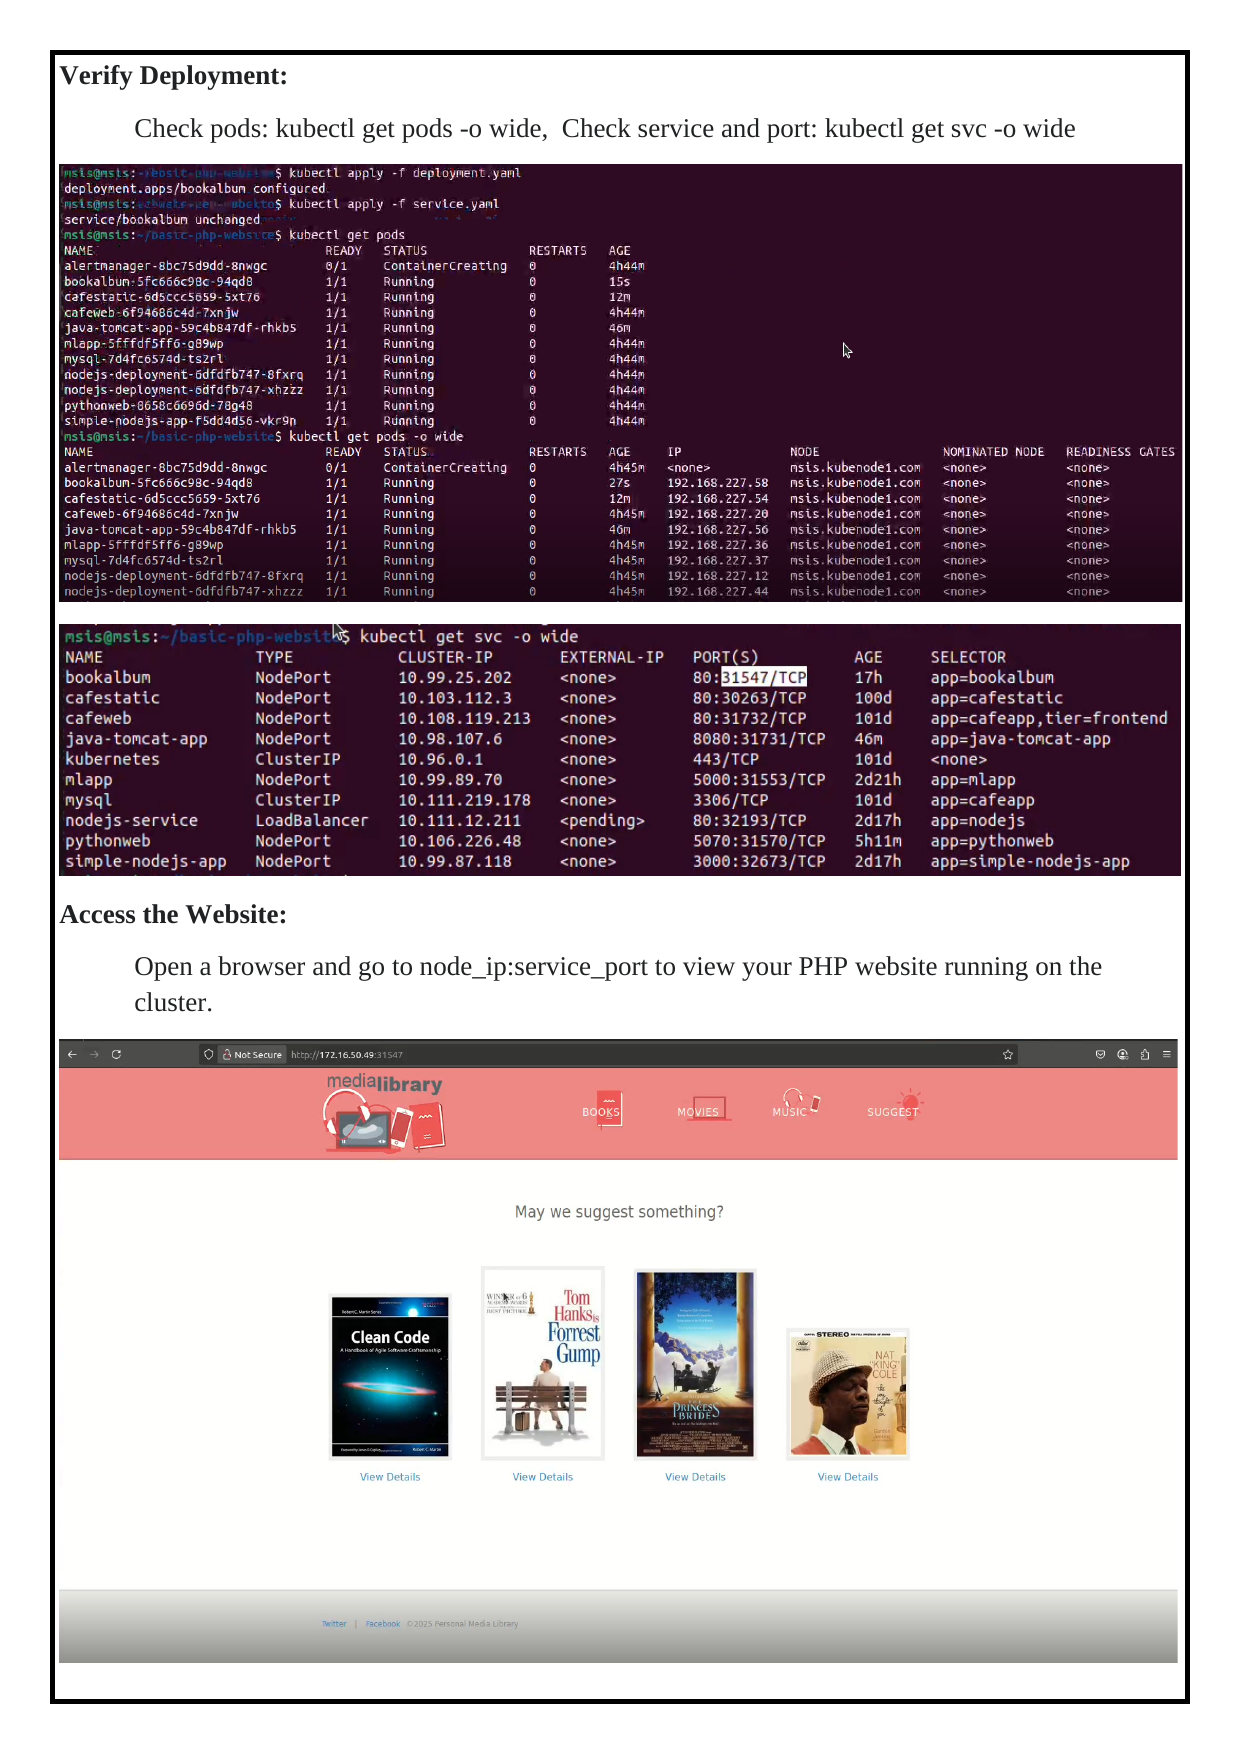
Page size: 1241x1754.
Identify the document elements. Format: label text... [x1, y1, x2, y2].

picture [59, 1039, 1178, 1663]
text Open a browser and go to node_ip:service_port to view your PHP website running on the cluster. [134, 950, 1181, 1018]
picture [59, 164, 1183, 602]
text Check pods: kubectl get pods -o wide, Check service and port: kubectl get svc -o wide [59, 112, 1181, 143]
text Access the Website: [59, 898, 1181, 929]
picture [59, 624, 1181, 876]
text Verify Deployment: [59, 59, 1181, 90]
